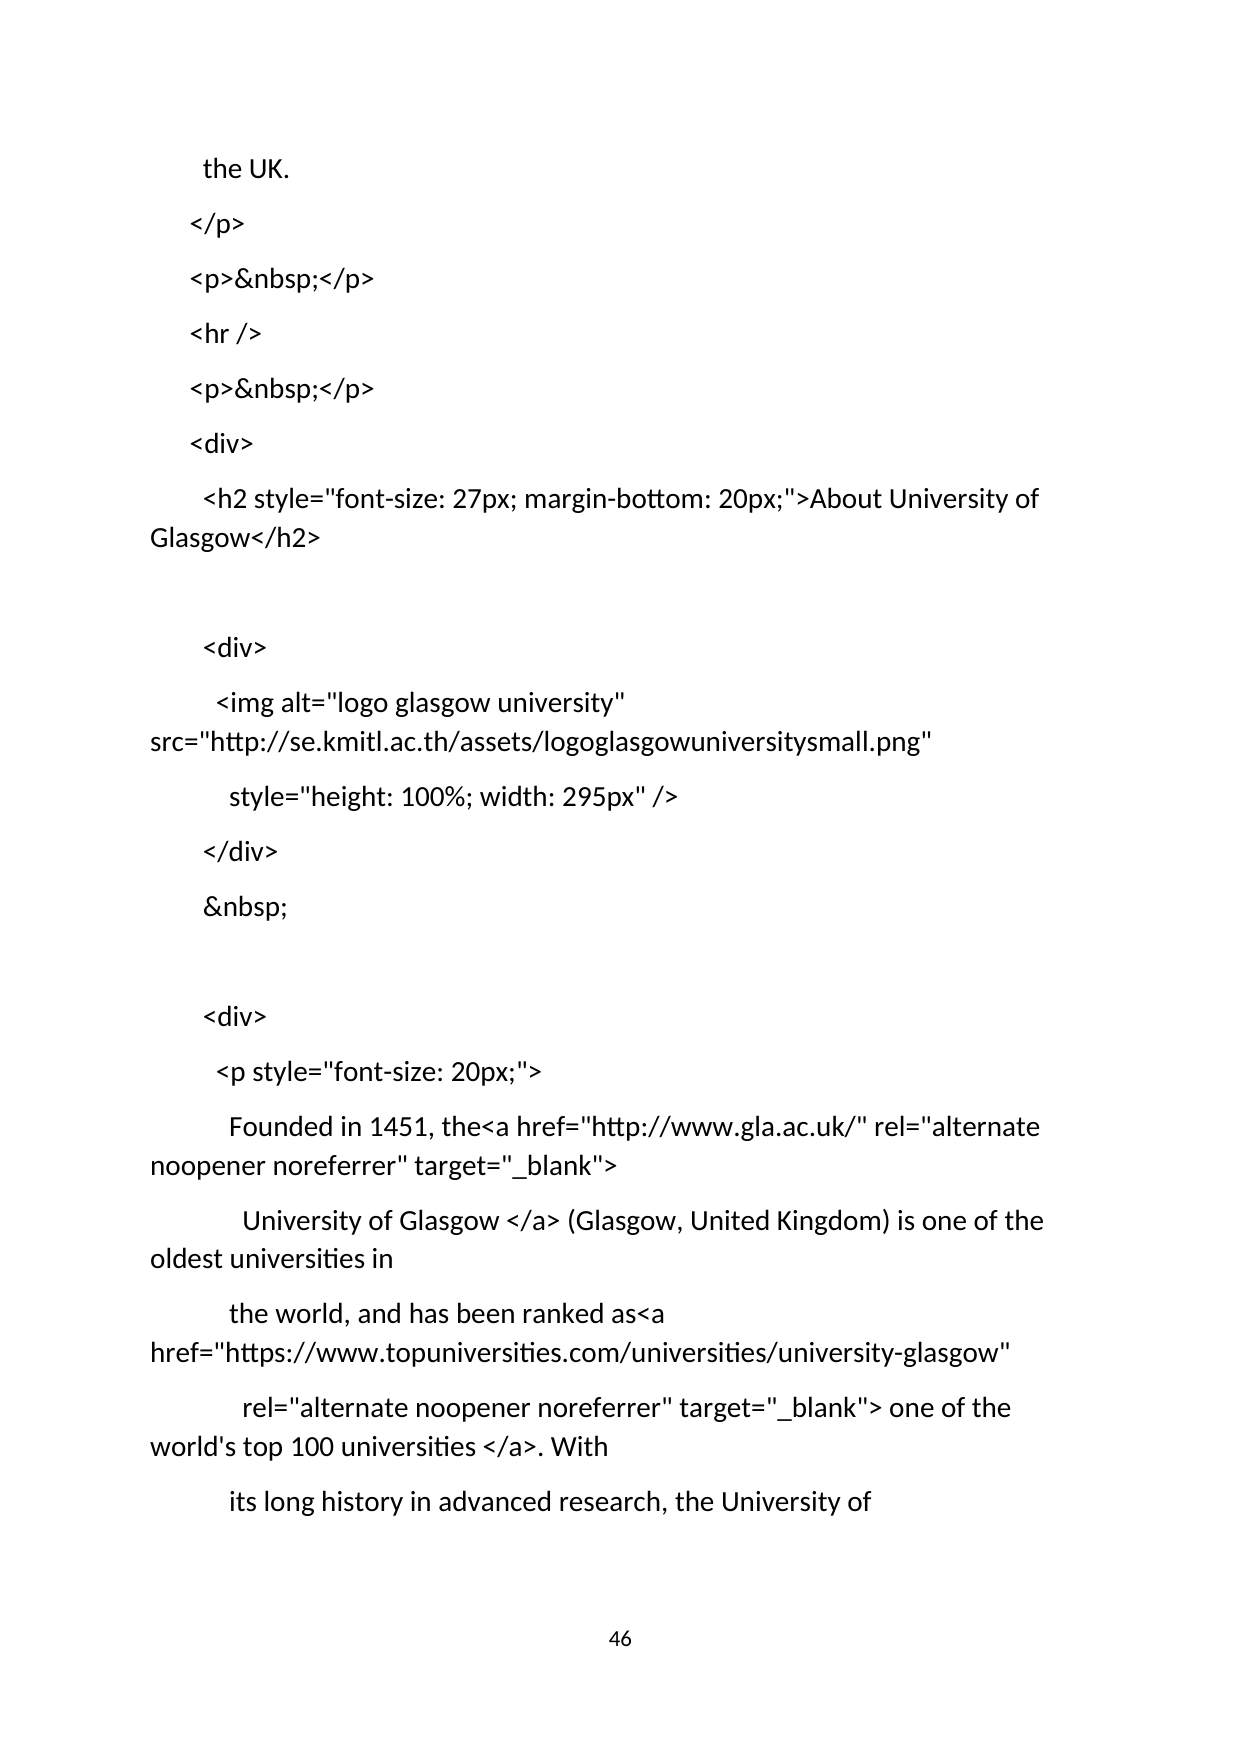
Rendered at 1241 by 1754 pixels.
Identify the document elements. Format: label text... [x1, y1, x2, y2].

text style="height: 100%; width: 295px" /> [150, 778, 1090, 813]
text Founded in 1451, the<a href="http://www.gla.ac.uk/" rel="alternate noopener noreferrer" target="_blank"> [150, 1108, 1090, 1183]
text <img alt="logo glasgow university" src="http://se.kmitl.ac.th/assets/logoglasgowuniversitysmall.png" [150, 684, 1090, 758]
text <div> [150, 998, 1090, 1034]
text &nbsp; [150, 888, 1090, 924]
text <p>&nbsp;</p> [150, 260, 1090, 296]
text University of Glasgow </a> (Glasgow, United Kingdom) is one of the oldest universities in [150, 1202, 1090, 1276]
text <div> [150, 426, 1090, 461]
text </p> [150, 205, 1090, 241]
text <p>&nbsp;</p> [150, 370, 1090, 406]
text <p style="font-size: 20px;"> [150, 1053, 1090, 1089]
text rel="alternate noopener noreferrer" target="_blank"> one of the world's top 100 universities </a>. With [150, 1389, 1090, 1463]
text <h2 style="font-size: 27px; margin-bottom: 20px;">About University of Glasgow</h2> [150, 481, 1090, 555]
text the world, and has been ranked as<a href="https://www.topuniversities.com/universities/university-glasgow" [150, 1296, 1090, 1370]
text </div> [150, 833, 1090, 869]
text <div> [150, 629, 1090, 665]
text <hr /> [150, 315, 1090, 351]
text its long history in advanced research, the University of [150, 1483, 1090, 1518]
text the UK. [150, 150, 1090, 186]
